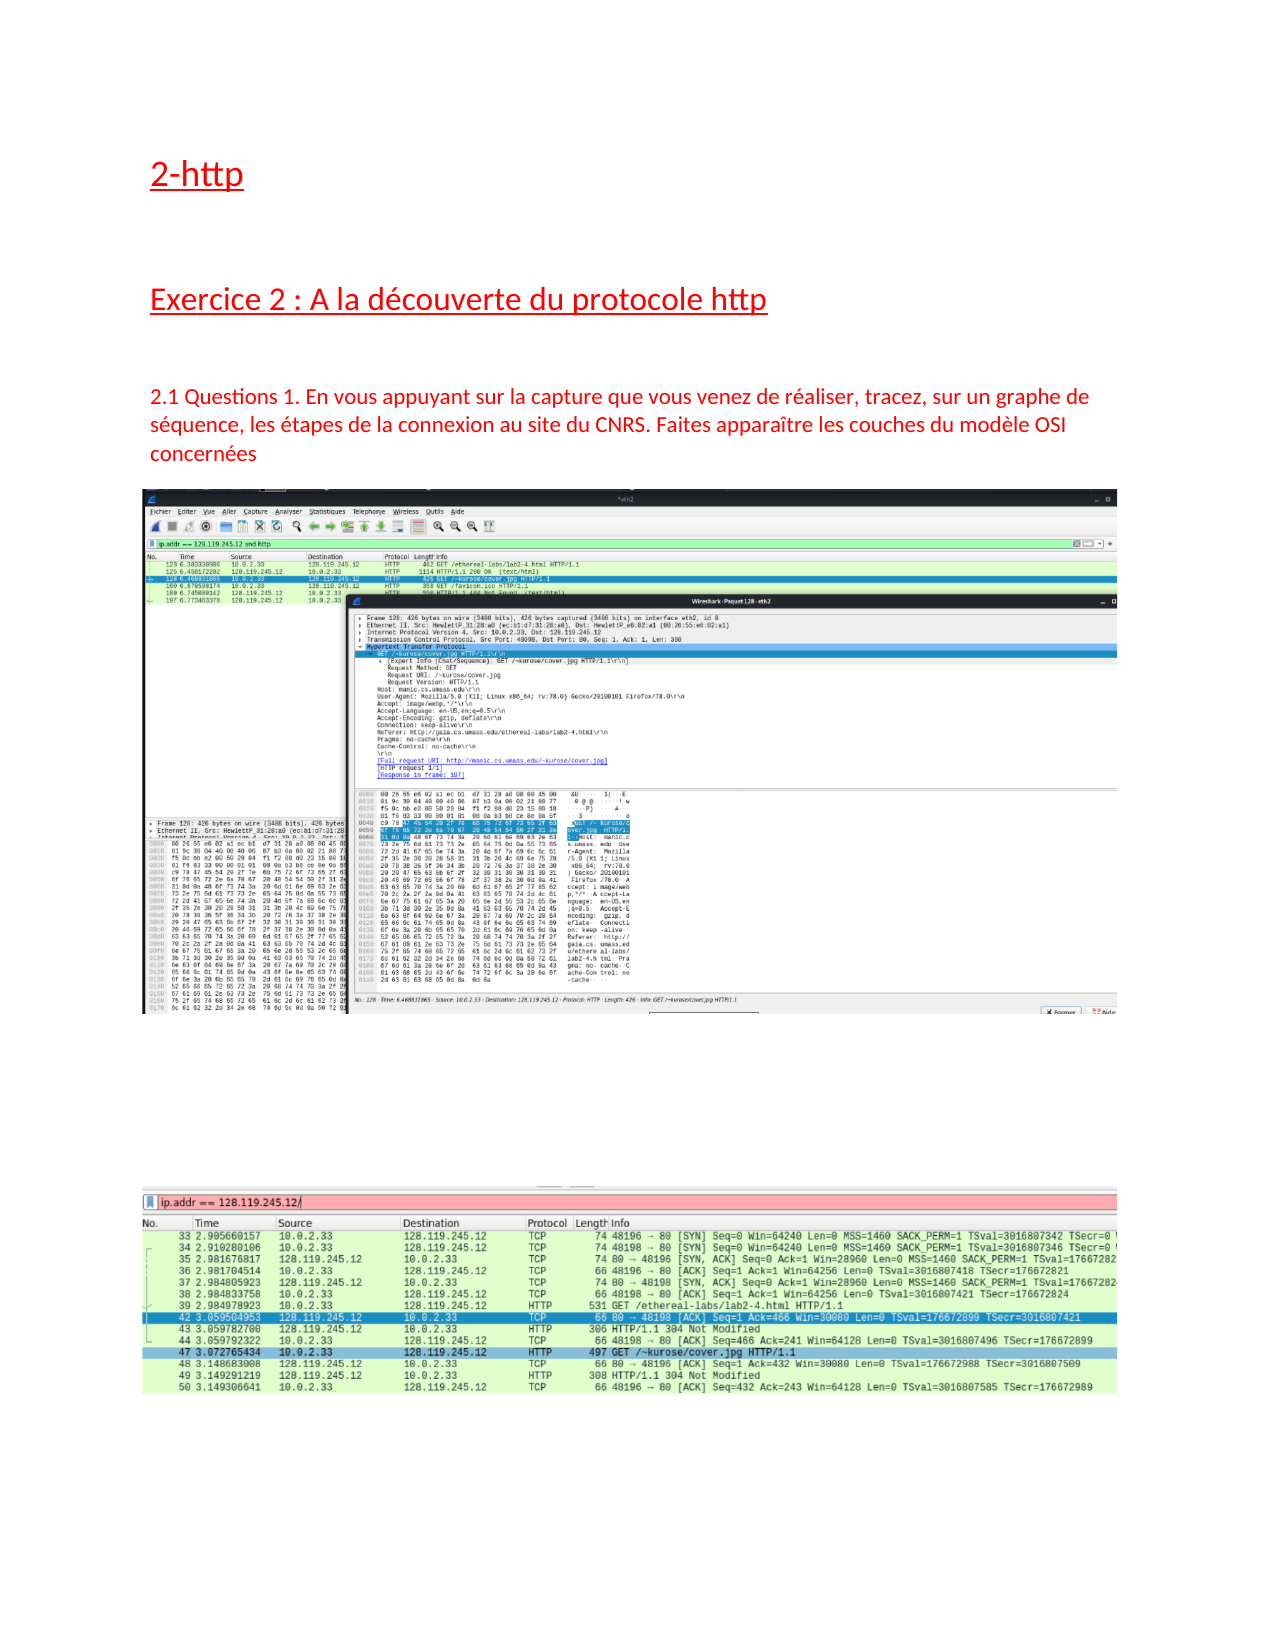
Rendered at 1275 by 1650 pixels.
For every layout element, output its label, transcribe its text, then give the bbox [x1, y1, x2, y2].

text 2.1 Questions 1. En vous appuyant sur la capture que vous venez de réaliser, tracez, sur un graphe de séquence, les étapes de la connexion au site du CNRS. Faites apparaître les couches du modèle OSI concernées [150, 382, 1125, 467]
picture [142, 489, 1118, 1014]
text 2-http [150, 150, 1125, 196]
picture [142, 1186, 1118, 1419]
text Exercice 2 : A la découverte du protocole http [150, 278, 1125, 318]
